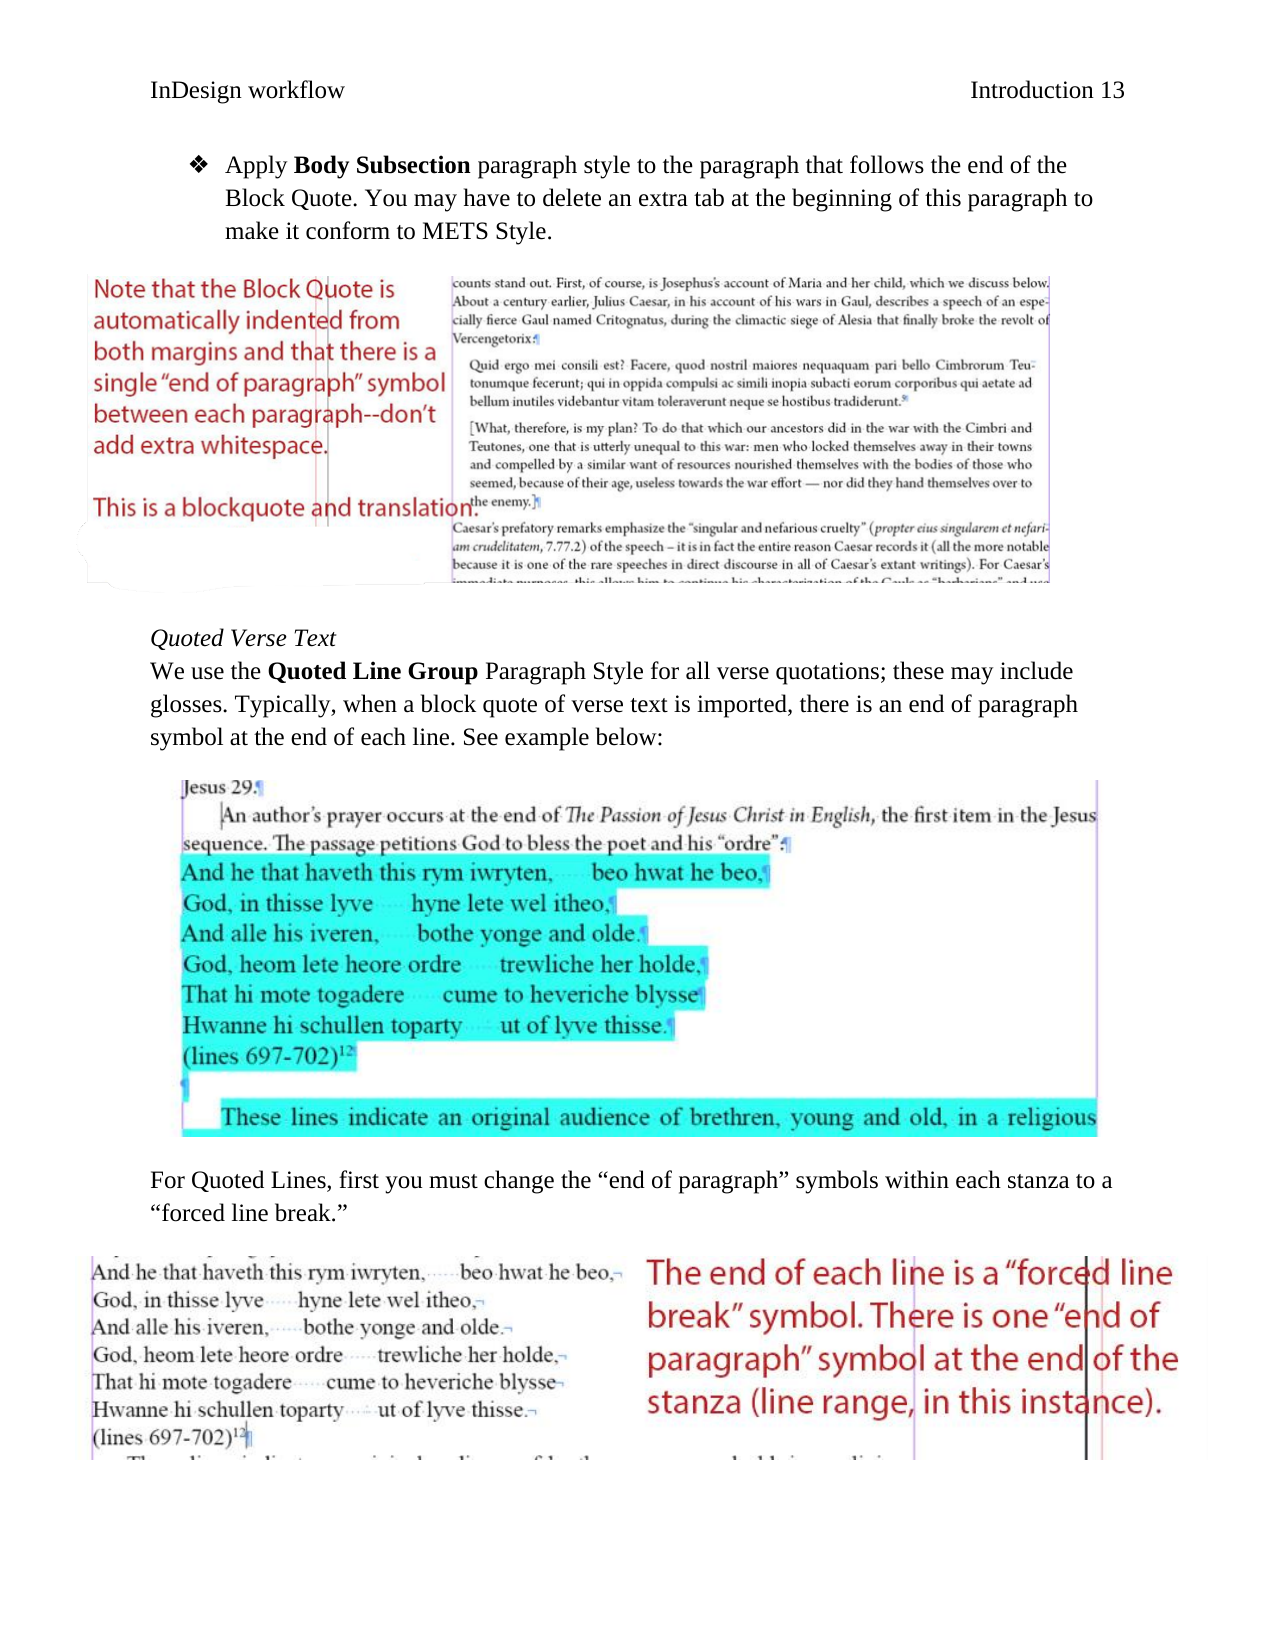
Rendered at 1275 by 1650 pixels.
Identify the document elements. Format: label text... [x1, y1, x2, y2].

text We use the Quoted Line Group Paragraph Style for all verse quotations; these may include glosses. Typically, when a block quote of verse text is imported, there is an end of paragraph symbol at the end of each line. See example below: [150, 656, 1125, 751]
picture [75, 274, 1050, 594]
picture [150, 780, 1125, 1137]
subtitle Quoted Verse Text [150, 623, 1125, 652]
picture [75, 1256, 1209, 1460]
list Apply Body Subsection paragraph style to the paragraph that follows the end of the Block Quote. You may have to delete an extra tab at the beginning of this paragraph to make it conform to METS Style. [187, 150, 1125, 245]
text For Quoted Lines, first you must change the “end of paragraph” symbols within each stanza to a “forced line break.” [150, 1165, 1125, 1227]
